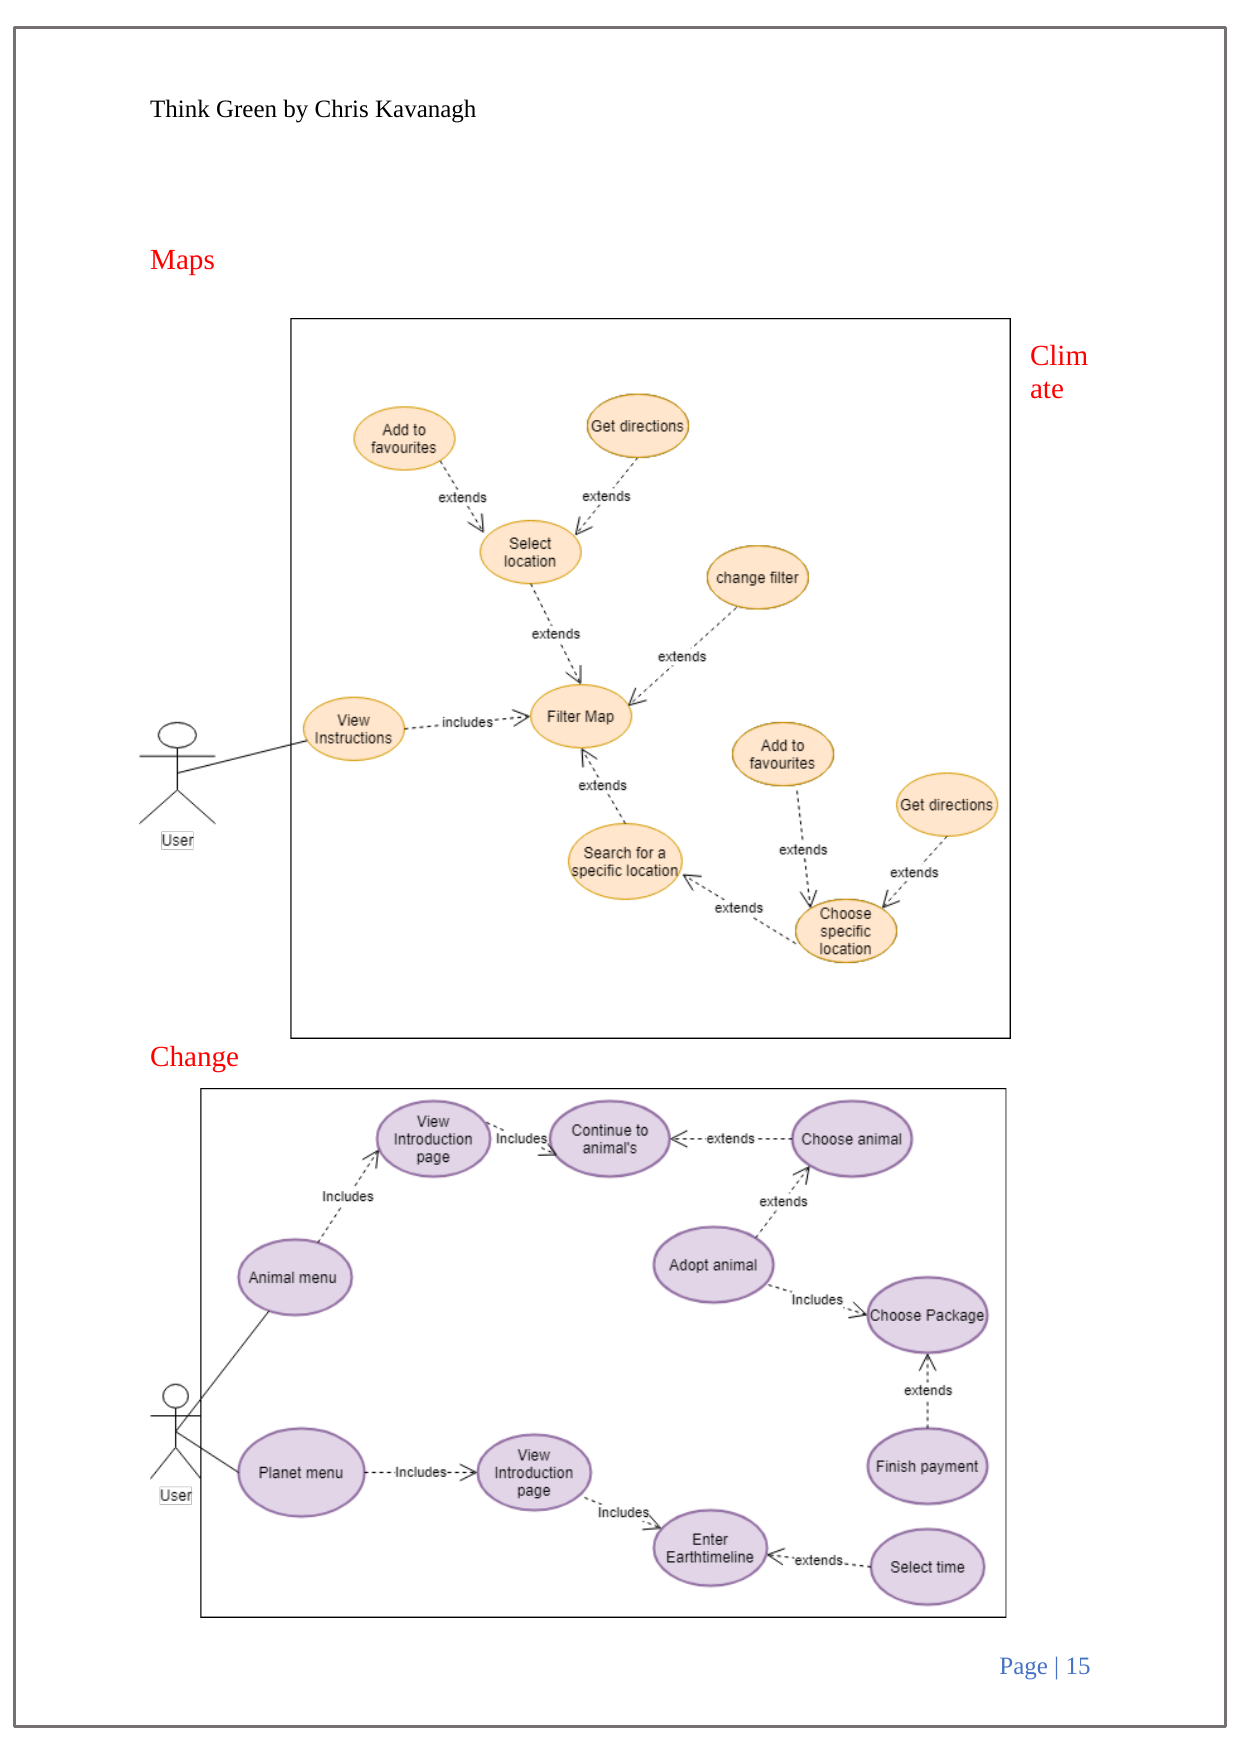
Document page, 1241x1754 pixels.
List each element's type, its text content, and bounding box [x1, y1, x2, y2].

subtitle Maps [150, 242, 1090, 276]
picture [139, 318, 1011, 1039]
picture [150, 1088, 1007, 1618]
